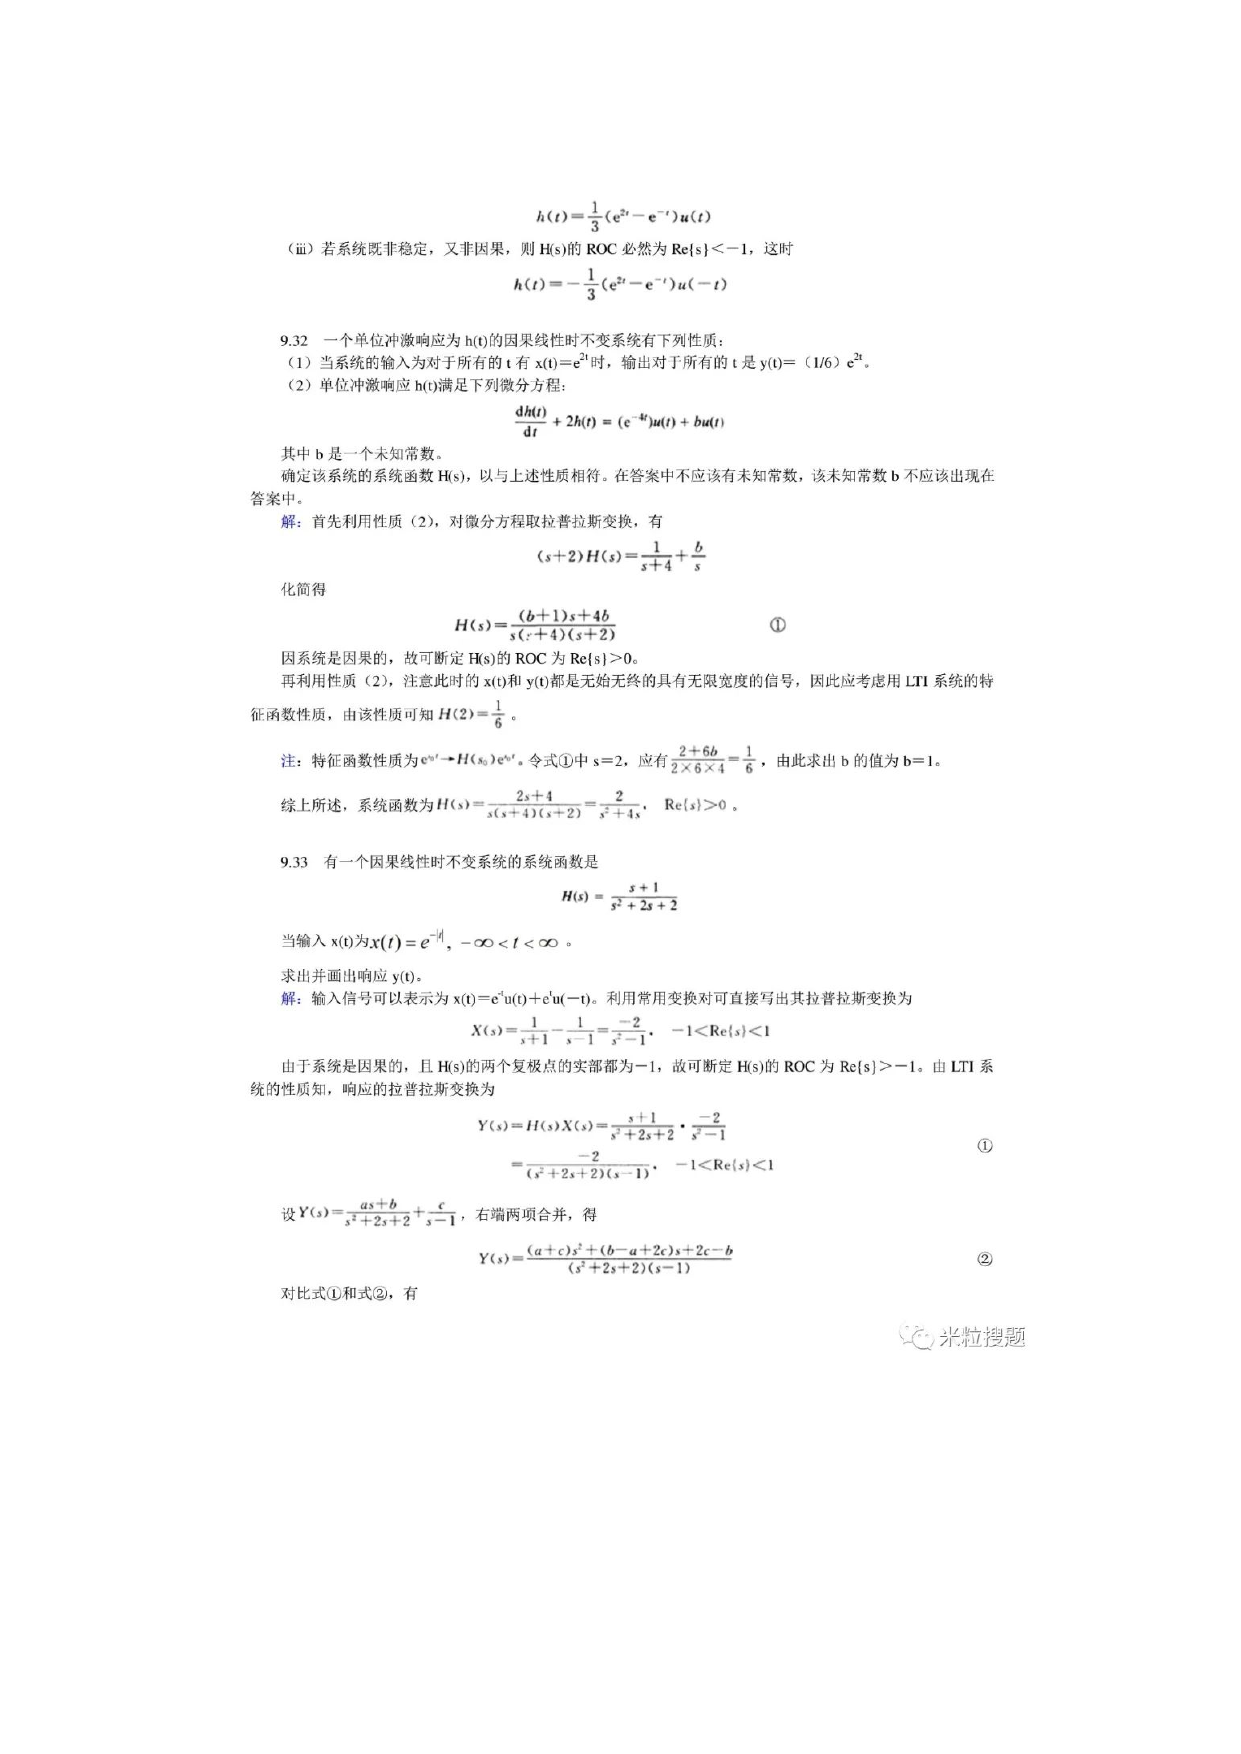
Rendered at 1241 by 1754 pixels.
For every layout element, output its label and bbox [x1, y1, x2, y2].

picture [187, 152, 1053, 1375]
